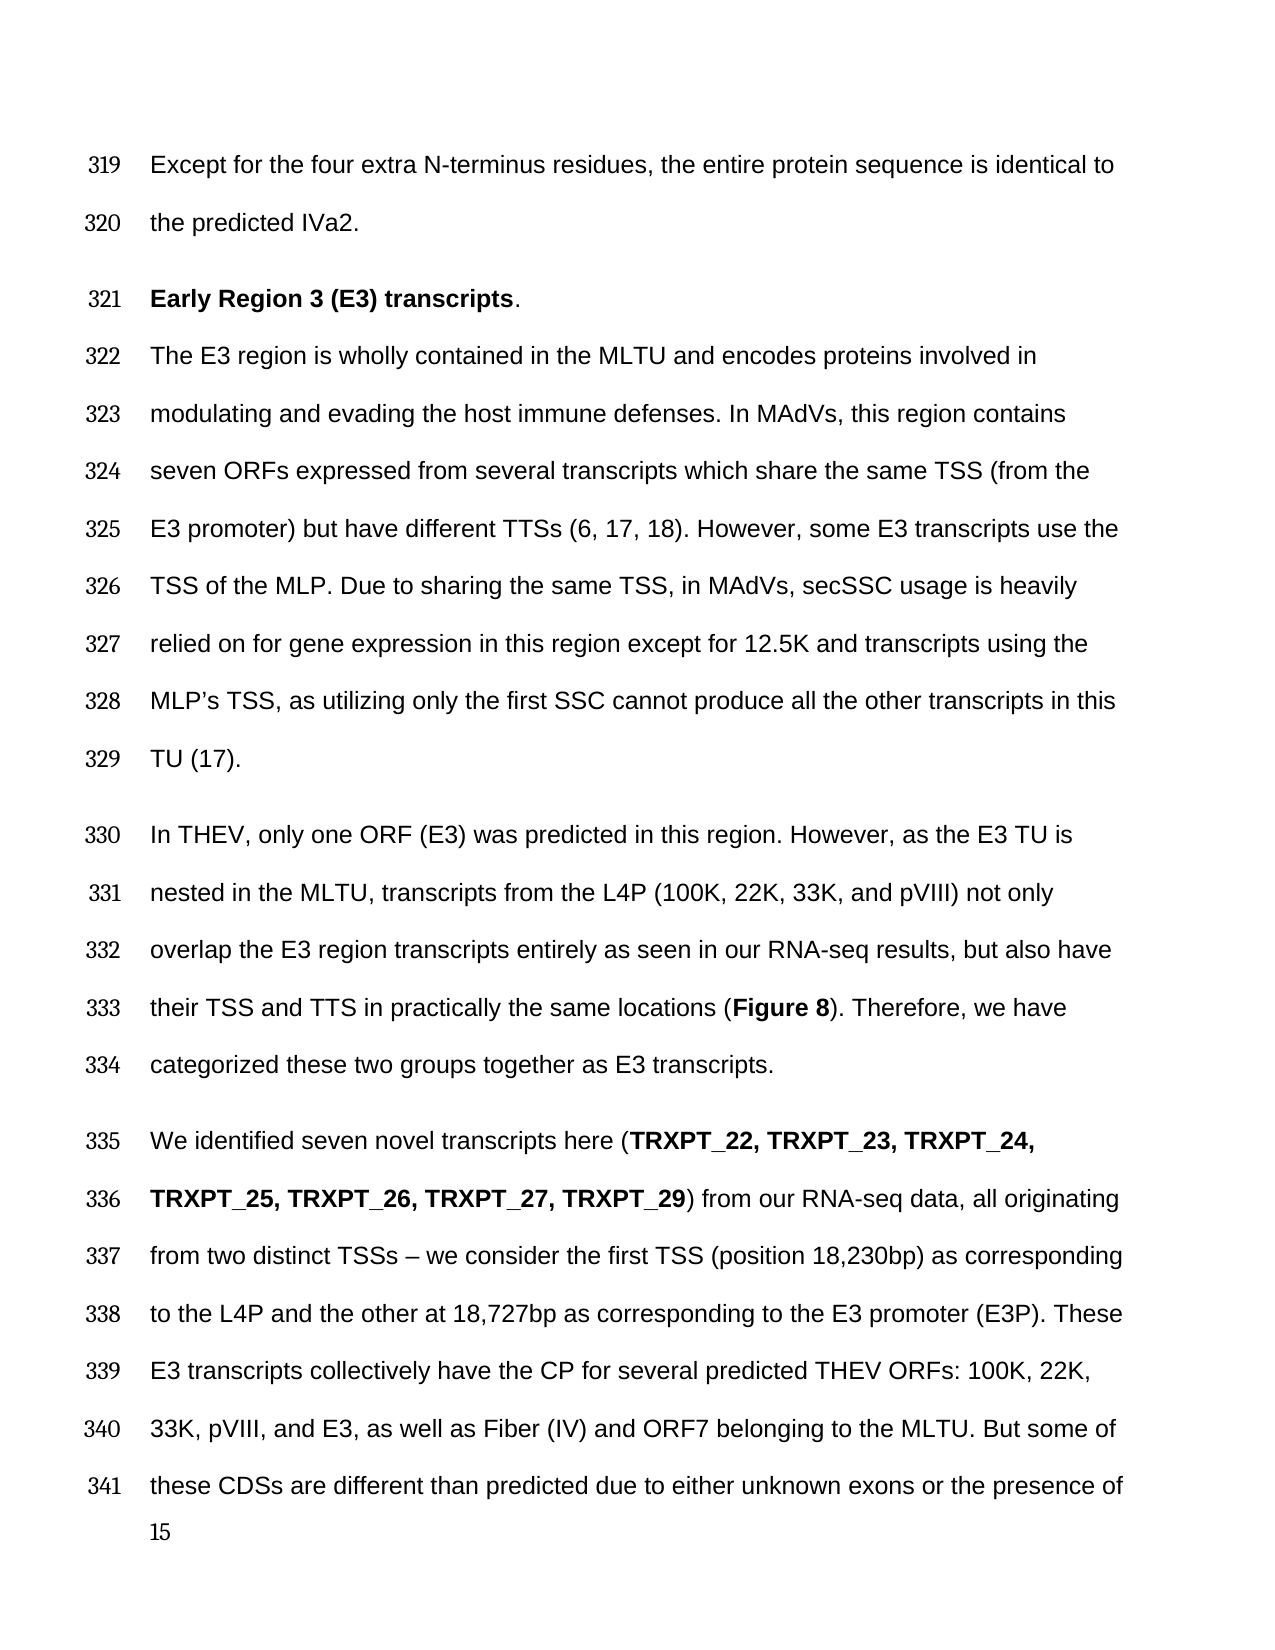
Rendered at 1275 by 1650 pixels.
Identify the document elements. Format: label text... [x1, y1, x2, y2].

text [150, 150, 1125, 236]
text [150, 1126, 1125, 1500]
text In THEV, only one ORF (E3) was predicted in this region. However, as the E3 TU is nested in the MLTU, transcripts from the L4P (100K, 22K, 33K, and pVIII) not only overlap the E3 region transcripts entirely as seen in our RNA-seq results, but also have their TSS and TTS in practically the same locations (Figure 8). Therefore, we have categorized these two groups together as E3 transcripts. [150, 820, 1125, 1079]
text Early Region 3 (E3) transcripts. The E3 region is wholly contained in the MLTU and encodes proteins involved in modulating and evading the host immune defenses. In MAdVs, this region contains seven ORFs expressed from several transcripts which share the same TSS (from the E3 promoter) but have different TTSs (6, 17, 18). However, some E3 transcripts use the TSS of the MLP. Due to sharing the same TSS, in MAdVs, secSSC usage is heavily relied on for gene expression in this region except for 12.5K and transcripts using the MLP’s TSS, as utilizing only the first SSC cannot produce all the other transcripts in this TU (17). [150, 284, 1125, 772]
